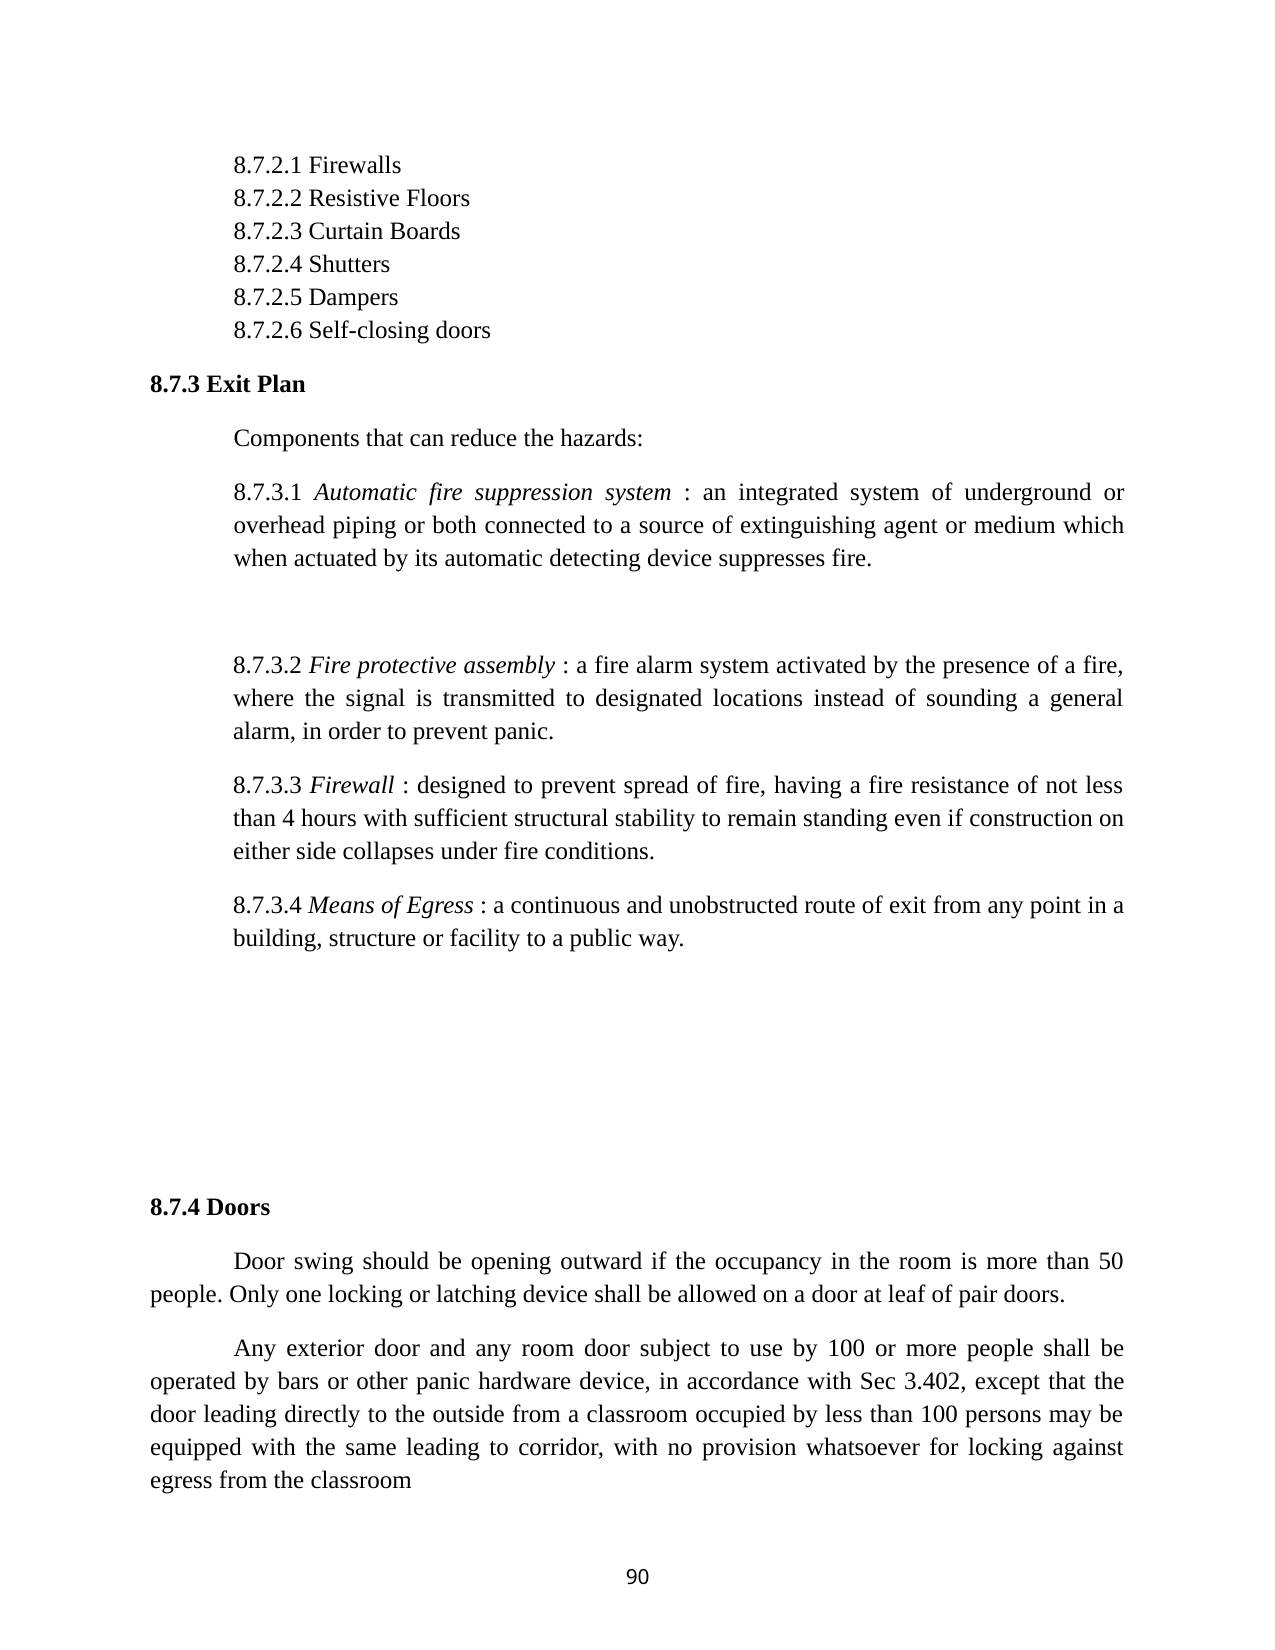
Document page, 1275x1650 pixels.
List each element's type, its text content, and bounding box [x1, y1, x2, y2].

text 8.7.4 Doors [150, 1192, 1125, 1221]
text 8.7.3.3 Firewall : designed to prevent spread of fire, having a fire resistance of not less than 4 hours with sufficient structural stability to remain standing even if construction on either side collapses under fire conditions. [233, 770, 1125, 865]
text 8.7.2.1 Firewalls [150, 150, 1125, 179]
text 8.7.3.4 Means of Egress : a continuous and unobstructed route of exit from any point in a building, structure or facility to a public way. [233, 890, 1125, 952]
text Door swing should be opening outward if the occupancy in the room is more than 50 people. Only one locking or latching device shall be allowed on a door at leaf of pair doors. [150, 1246, 1125, 1308]
text Any exterior door and any room door subject to use by 100 or more people shall be operated by bars or other panic hardware device, in accordance with Sec 3.402, except that the door leading directly to the outside from a classroom occupied by less than 100 persons may be equipped with the same leading to corridor, with no provision whatsoever for locking against egress from the classroom [150, 1333, 1125, 1494]
text Components that can reduce the hazards: [150, 423, 1125, 452]
text 8.7.3 Exit Plan [150, 369, 1125, 398]
text 8.7.2.4 Shutters [150, 249, 1125, 278]
text 8.7.2.3 Curtain Boards [150, 216, 1125, 245]
text 8.7.2.6 Self-closing doors [150, 315, 1125, 344]
text 8.7.3.2 Fire protective assembly : a fire alarm system activated by the presence of a fire, where the signal is transmitted to designated locations instead of sounding a general alarm, in order to prevent panic. [233, 650, 1125, 745]
text 8.7.2.2 Resistive Floors [150, 183, 1125, 212]
text 8.7.3.1 Automatic fire suppression system : an integrated system of underground or overhead piping or both connected to a source of extinguishing agent or medium which when actuated by its automatic detecting device suppresses fire. [233, 477, 1125, 571]
text 8.7.2.5 Dampers [150, 282, 1125, 311]
